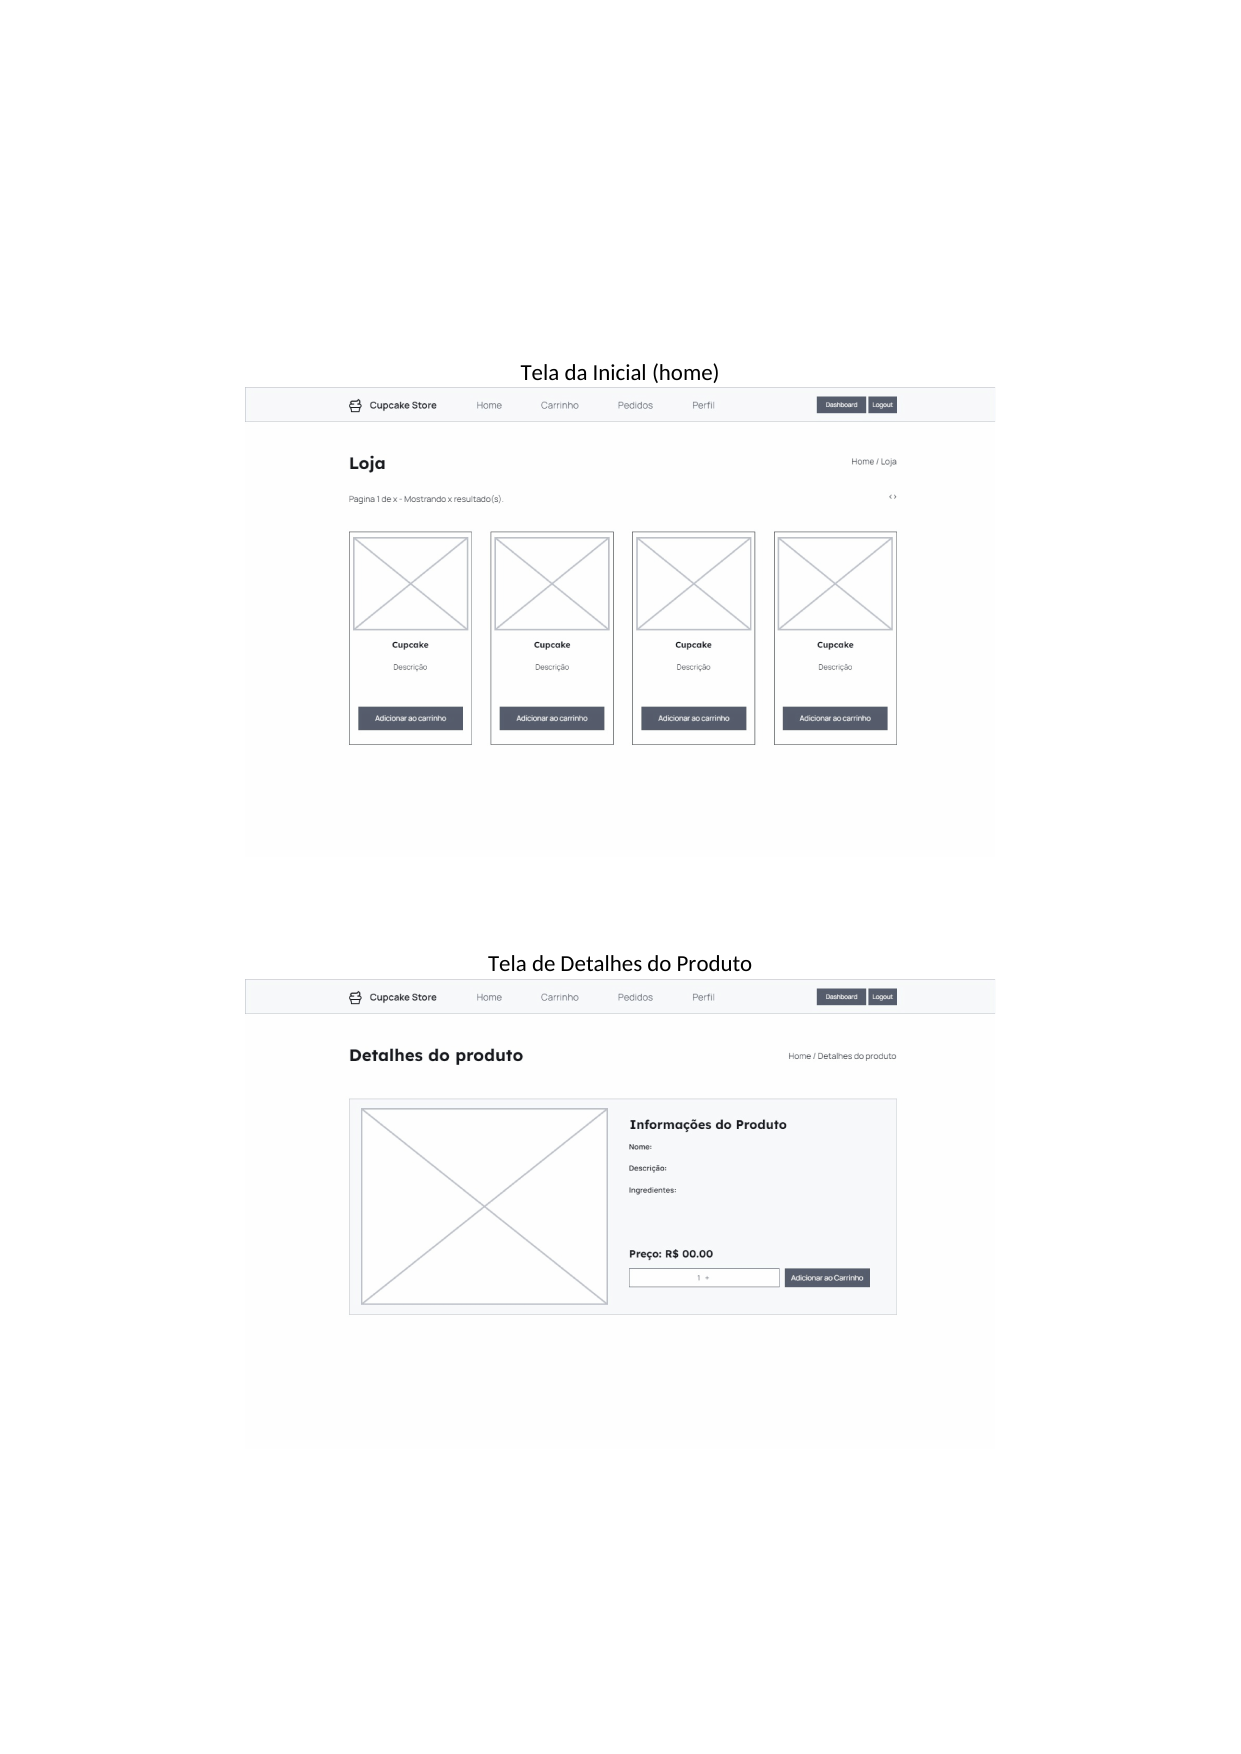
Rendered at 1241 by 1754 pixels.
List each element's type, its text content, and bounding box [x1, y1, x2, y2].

picture [245, 979, 995, 1449]
picture [245, 387, 995, 857]
